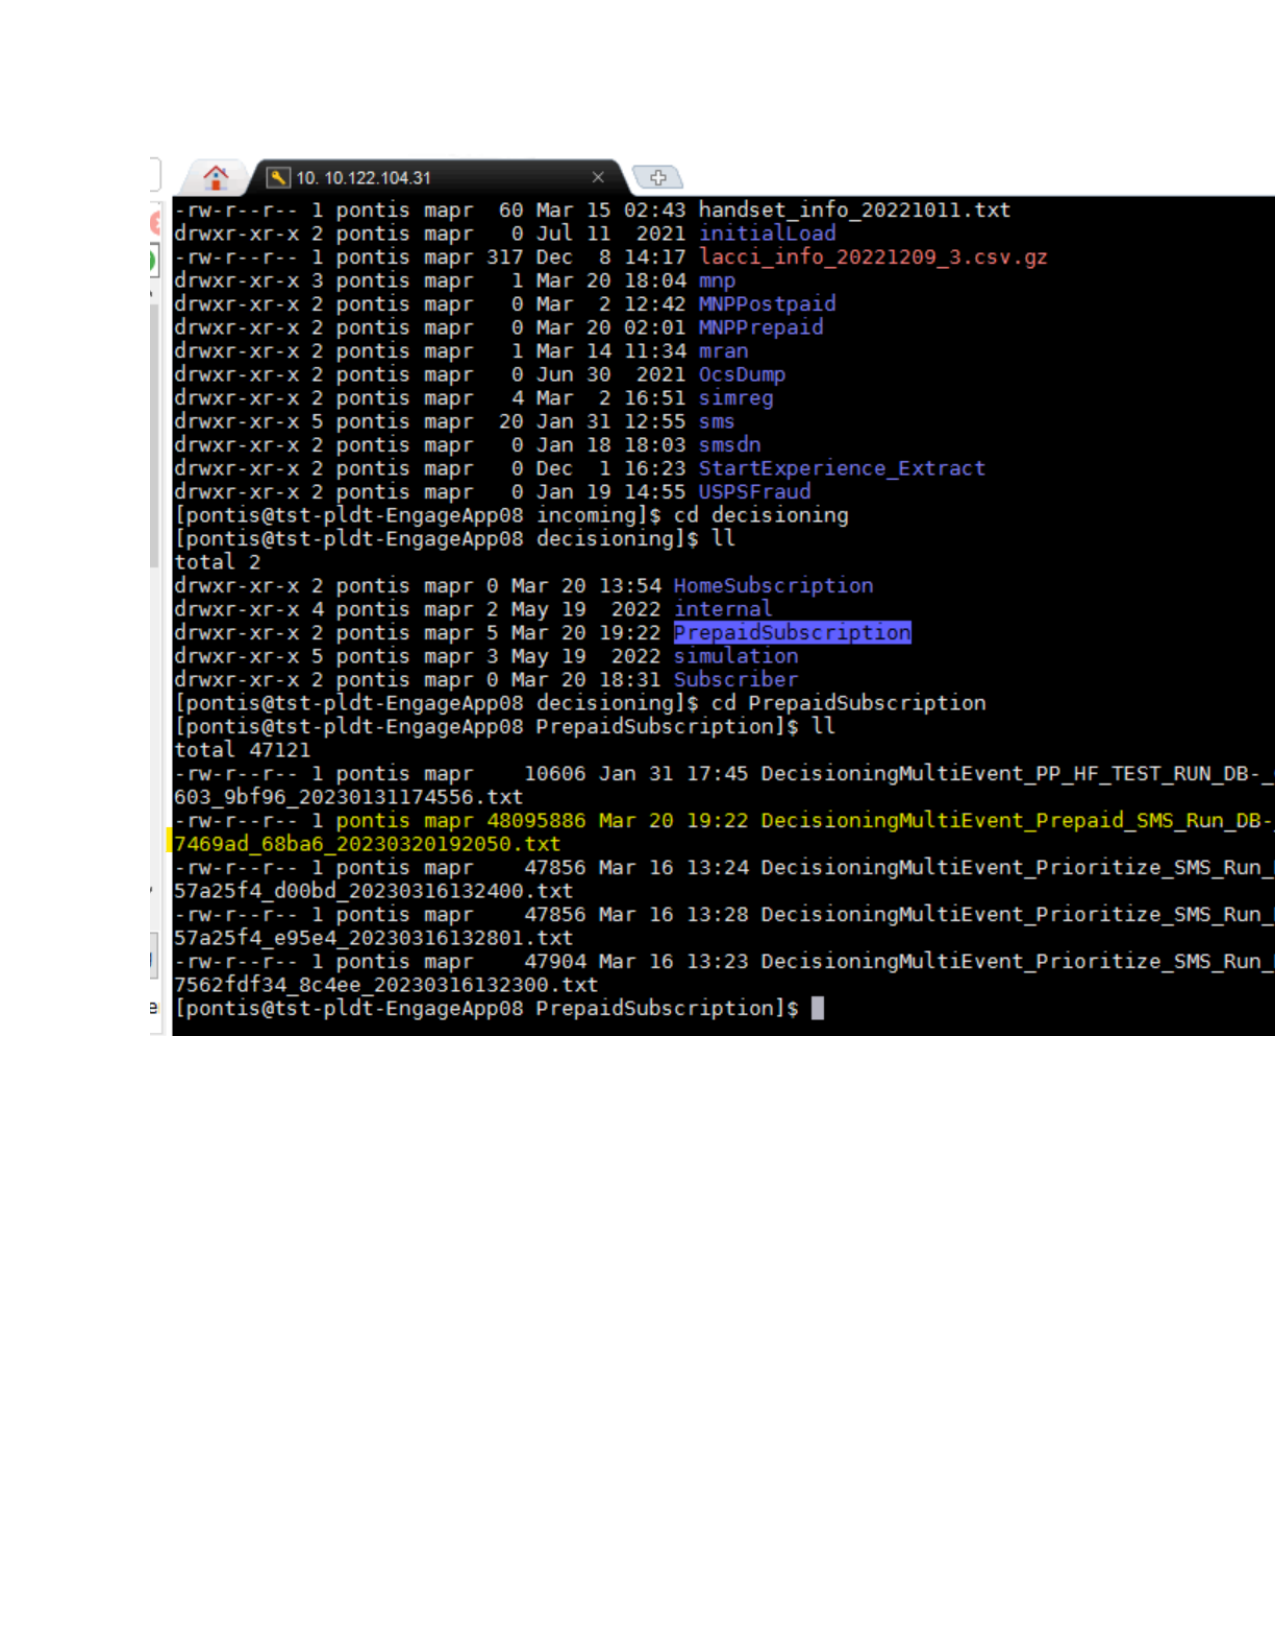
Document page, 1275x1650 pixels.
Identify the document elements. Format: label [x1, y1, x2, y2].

picture [150, 150, 1275, 1036]
